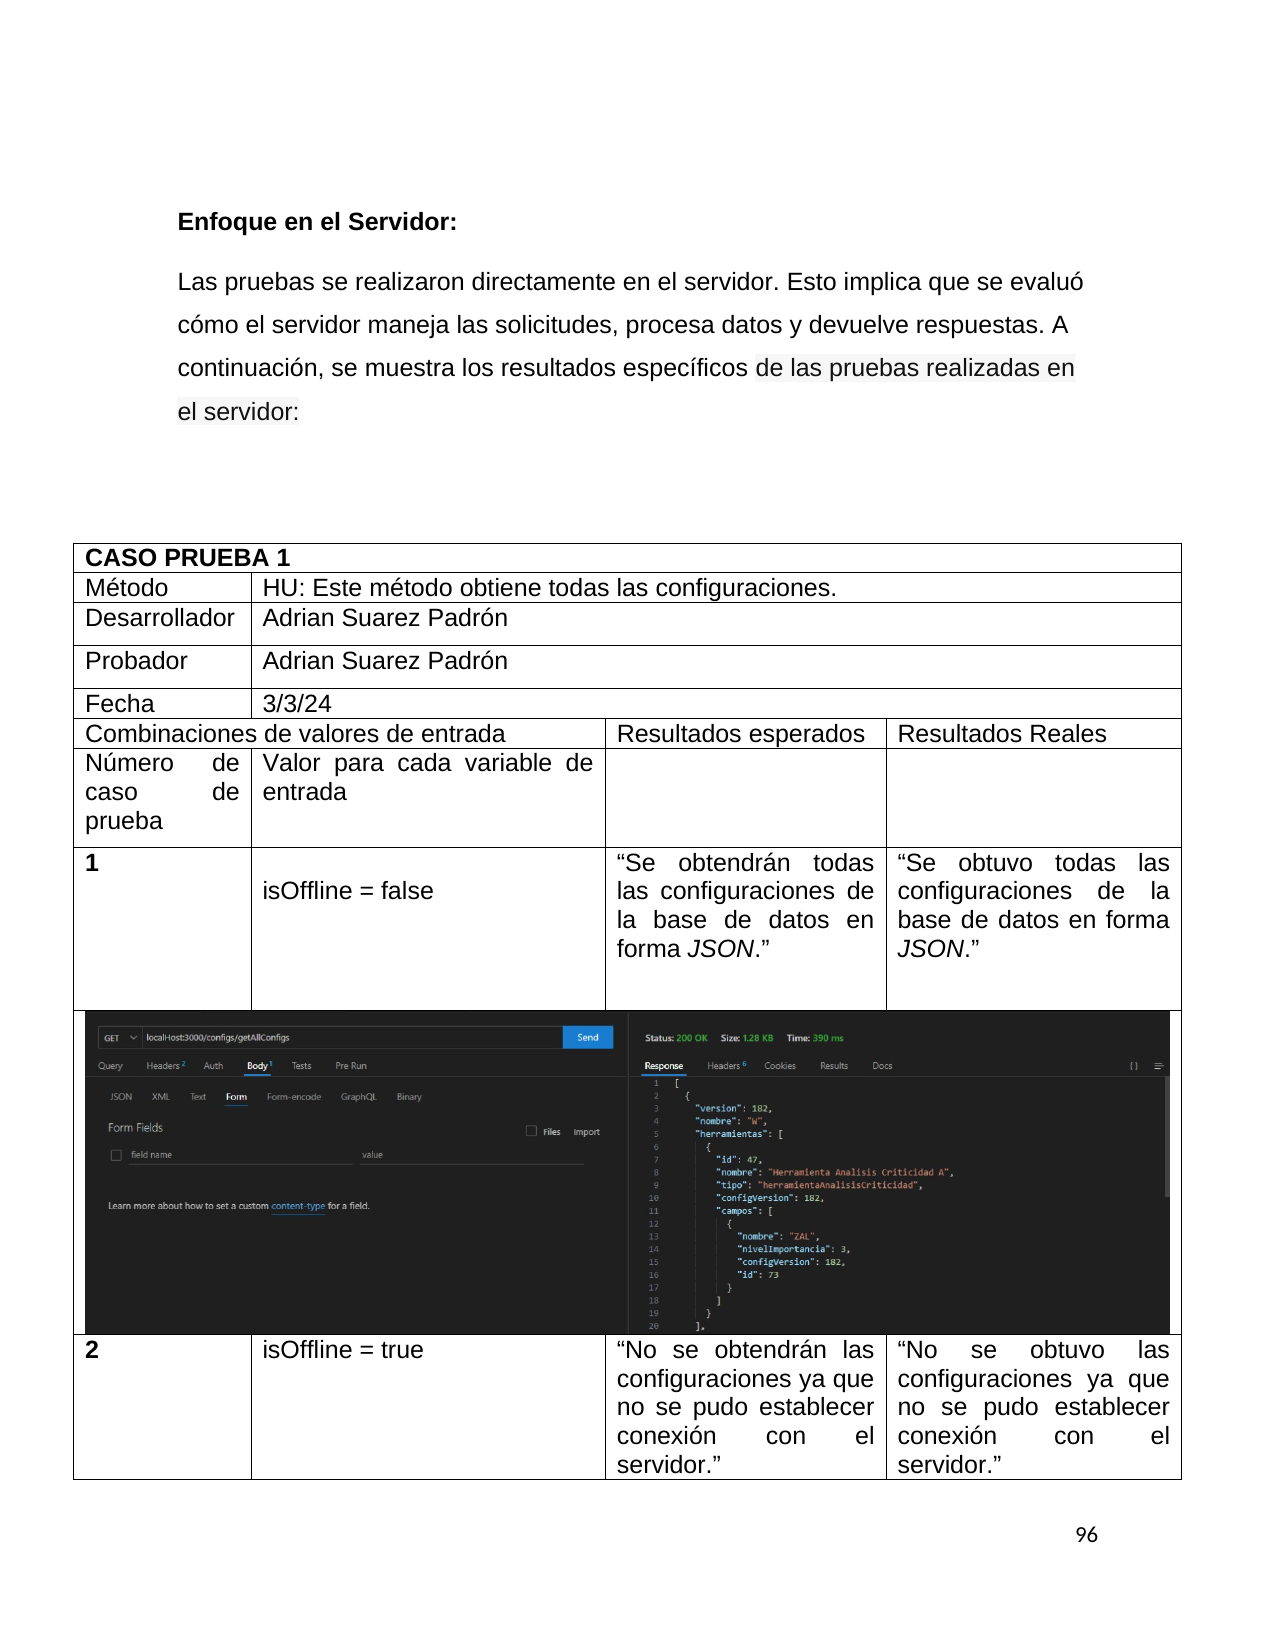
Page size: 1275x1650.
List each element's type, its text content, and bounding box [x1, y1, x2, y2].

table_cell Combinaciones de valores de entrada [74, 719, 605, 747]
table_cell Adrian Suarez Padrón [252, 646, 1181, 688]
table_cell Resultados esperados [606, 719, 886, 747]
table_cell Resultados Reales [887, 719, 1181, 747]
table_cell “Se obtuvo todas las configuraciones de la base de datos en forma JSON.” [887, 848, 1181, 1010]
table_cell Probador [74, 646, 251, 688]
table_cell Valor para cada variable de entrada [252, 749, 605, 847]
table_cell “Se obtendrán todas las configuraciones de la base de datos en forma JSON.” [606, 848, 886, 1010]
text Las pruebas se realizaron directamente en el servidor. Esto implica que se evaluó cómo el servidor maneja las solicitudes, procesa datos y devuelve respuestas. A continuación, se muestra los resultados específicos de las pruebas realizadas en el servidor: [177, 267, 1098, 425]
table_cell 2 [74, 1335, 251, 1478]
picture [85, 1011, 1170, 1334]
table_cell 1 [74, 848, 251, 1010]
text Enfoque en el Servidor: [177, 207, 1098, 236]
table_cell Adrian Suarez Padrón [252, 603, 1181, 645]
table_cell isOffline = false [252, 848, 605, 1010]
table_cell [606, 749, 886, 847]
table_header CASO PRUEBA 1 [74, 544, 1181, 572]
table_cell HU: Este método obtiene todas las configuraciones. [252, 573, 1181, 602]
table_cell “No se obtuvo las configuraciones ya que no se pudo establecer conexión con el servidor.” [887, 1335, 1181, 1478]
table_cell [887, 749, 1181, 847]
table_cell [74, 1011, 85, 1334]
table_cell [1170, 1011, 1181, 1334]
table_cell Método [74, 573, 251, 602]
table_cell Número de caso de prueba [74, 749, 251, 847]
table_cell “No se obtendrán las configuraciones ya que no se pudo establecer conexión con el servidor.” [606, 1335, 886, 1478]
table_cell Fecha [74, 689, 251, 718]
table_cell 3/3/24 [252, 689, 1181, 718]
table_cell isOffline = true [252, 1335, 605, 1478]
table_cell Desarrollador [74, 603, 251, 645]
